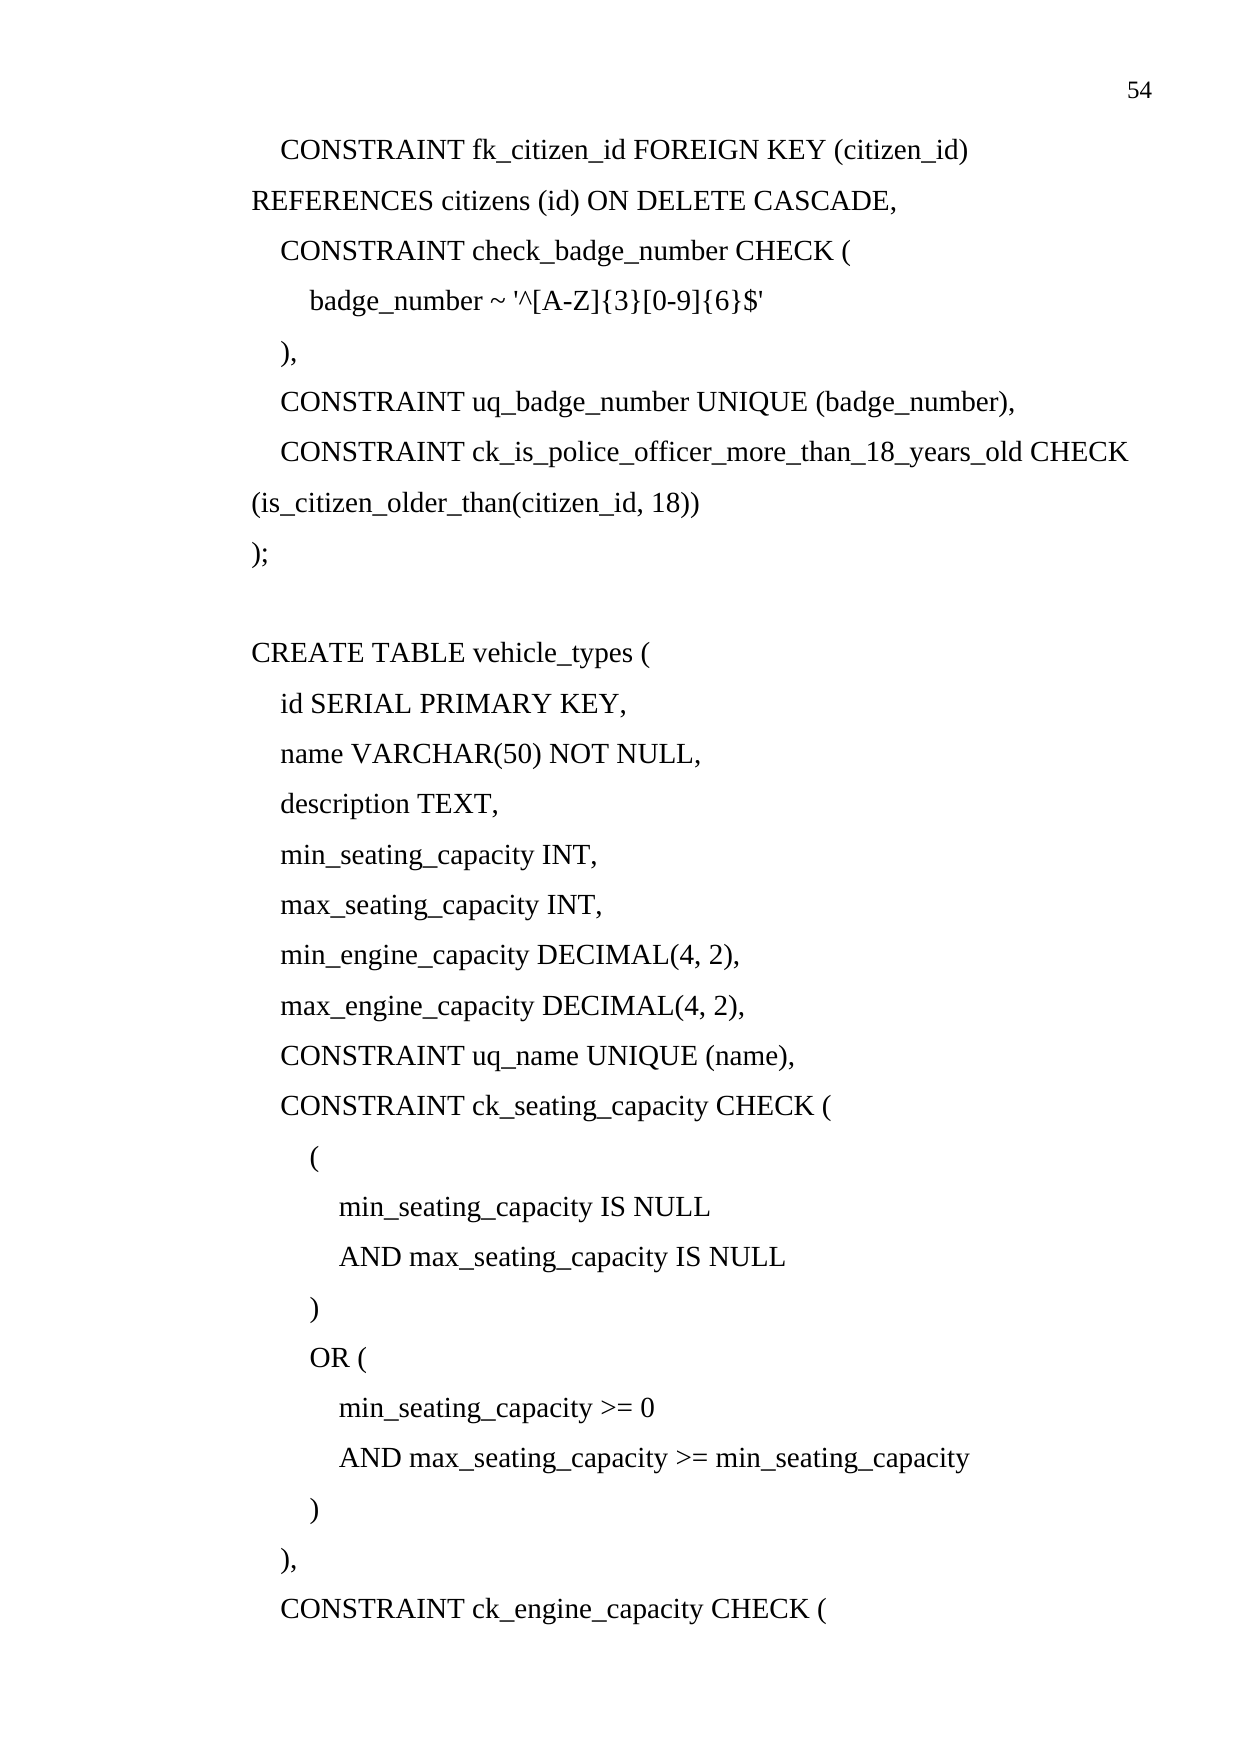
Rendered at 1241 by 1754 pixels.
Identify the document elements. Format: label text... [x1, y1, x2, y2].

text ); [251, 535, 1152, 568]
text CONSTRAINT fk_citizen_id FOREIGN KEY (citizen_id) REFERENCES citizens (id) ON DELETE CASCADE, [251, 132, 1152, 216]
text OR ( [251, 1340, 1152, 1373]
text id SERIAL PRIMARY KEY, [251, 686, 1152, 719]
text AND max_seating_capacity >= min_seating_capacity [251, 1441, 1152, 1474]
text CONSTRAINT ck_is_police_officer_more_than_18_years_old CHECK (is_citizen_older_than(citizen_id, 18)) [251, 434, 1152, 518]
text ( [251, 1139, 1152, 1172]
text ) [251, 1491, 1152, 1524]
text CONSTRAINT ck_engine_capacity CHECK ( [251, 1592, 1152, 1625]
text CONSTRAINT check_badge_number CHECK ( [251, 233, 1152, 267]
text max_engine_capacity DECIMAL(4, 2), [251, 988, 1152, 1021]
text min_seating_capacity INT, [251, 837, 1152, 870]
text AND max_seating_capacity IS NULL [251, 1239, 1152, 1273]
text ), [251, 1541, 1152, 1575]
text name VARCHAR(50) NOT NULL, [251, 736, 1152, 770]
text ) [251, 1290, 1152, 1323]
text min_seating_capacity >= 0 [251, 1390, 1152, 1424]
text min_seating_capacity IS NULL [251, 1189, 1152, 1223]
text ), [251, 334, 1152, 367]
text description TEXT, [251, 787, 1152, 820]
text min_engine_capacity DECIMAL(4, 2), [251, 937, 1152, 971]
text max_seating_capacity INT, [251, 887, 1152, 921]
text CONSTRAINT uq_badge_number UNIQUE (badge_number), [251, 384, 1152, 418]
text badge_number ~ '^[A-Z]{3}[0-9]{6}$' [251, 283, 1152, 317]
text CREATE TABLE vehicle_types ( [251, 636, 1152, 669]
text CONSTRAINT ck_seating_capacity CHECK ( [251, 1088, 1152, 1122]
text CONSTRAINT uq_name UNIQUE (name), [251, 1038, 1152, 1072]
